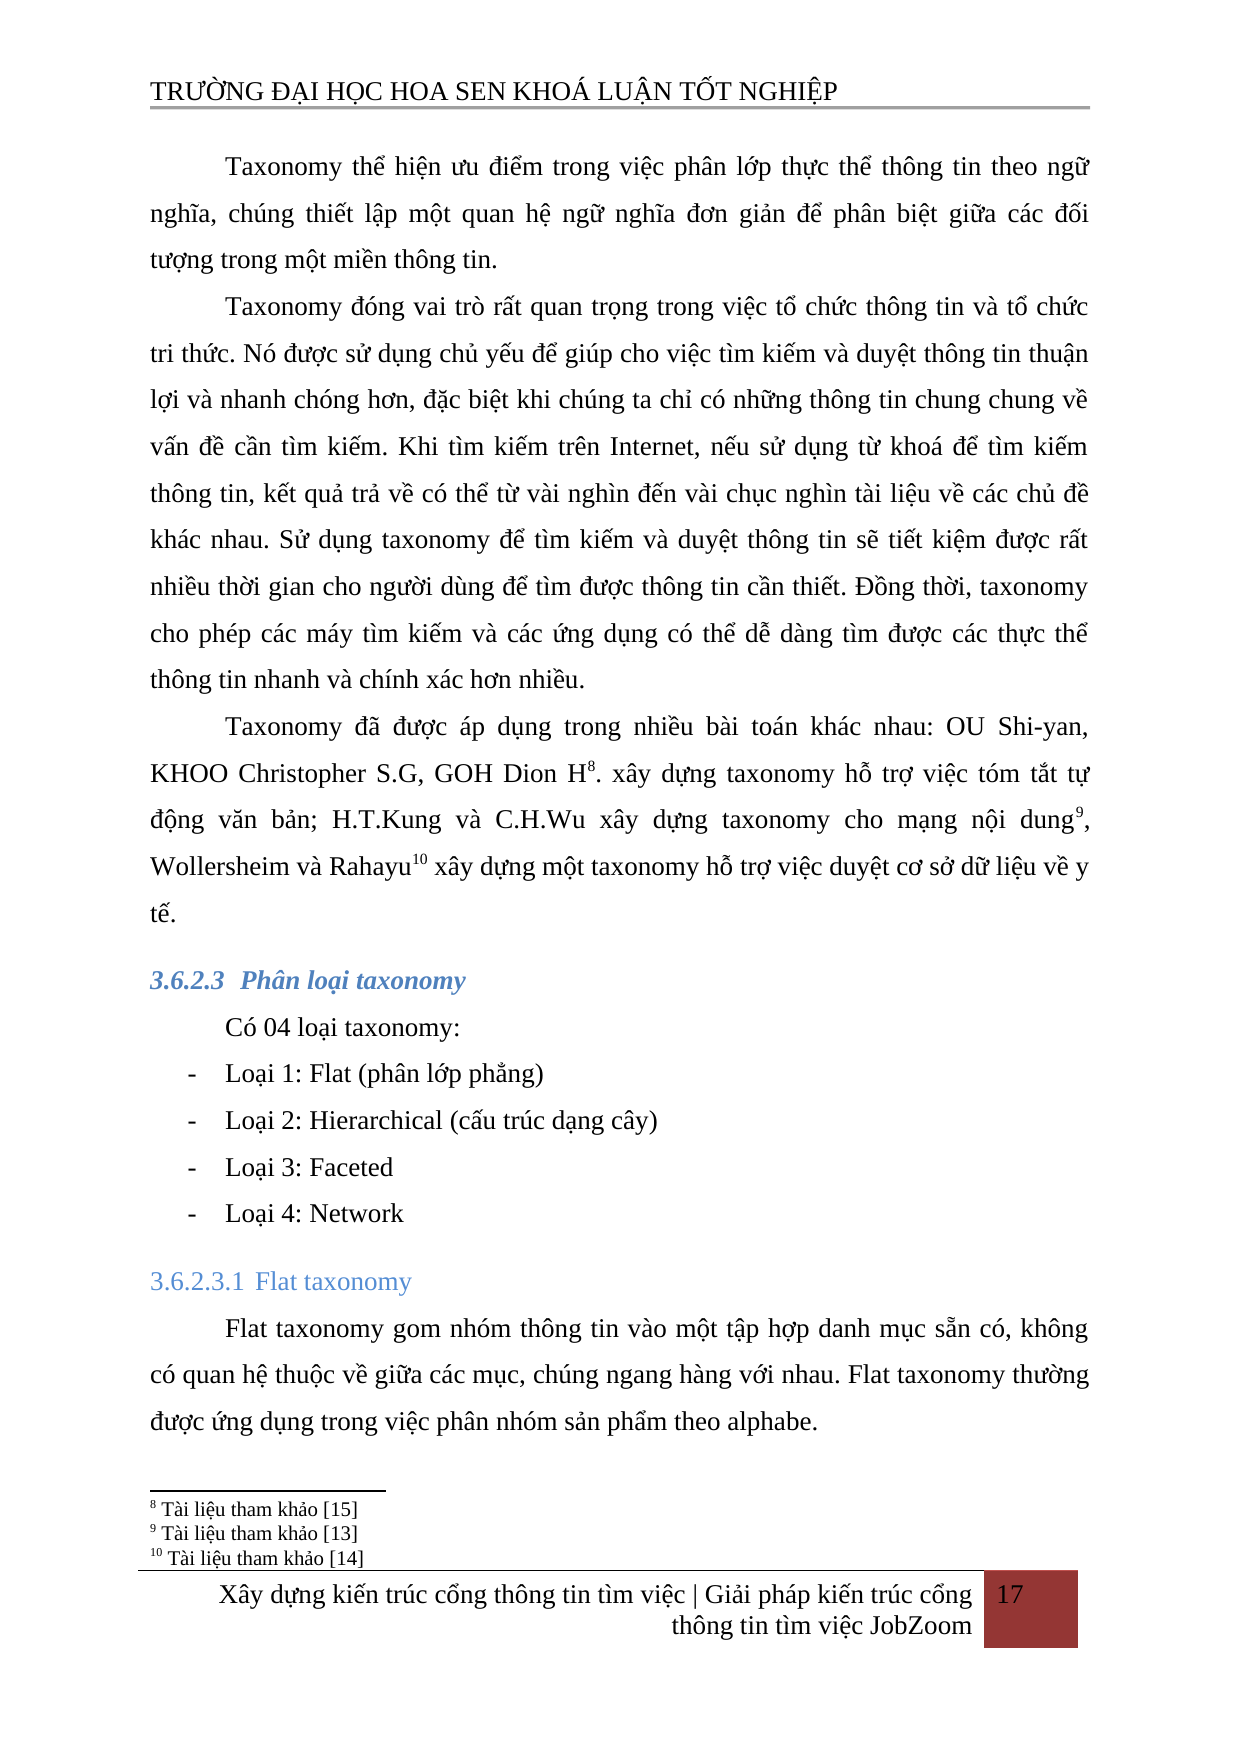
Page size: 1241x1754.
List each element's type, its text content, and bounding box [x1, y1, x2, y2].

text Có 04 loại taxonomy: [150, 1011, 1090, 1042]
text Taxonomy đã được áp dụng trong nhiều bài toán khác nhau: OU Shi-yan, KHOO Christopher S.G, GOH Dion H. xây dựng taxonomy hỗ trợ việc tóm tắt tự động văn bản; H.T.Kung và C.H.Wu xây dựng taxonomy cho mạng nội dung, Wollersheim và Rahayu xây dựng một taxonomy hỗ trợ việc duyệt cơ sở dữ liệu về y tế. [150, 710, 1090, 928]
subtitle Phân loại taxonomy [150, 964, 1090, 995]
list Loại 2: Hierarchical (cấu trúc dạng cây) [187, 1104, 1090, 1135]
list Loại 1: Flat (phân lớp phẳng) [187, 1057, 1090, 1089]
subtitle Flat taxonomy [150, 1265, 1090, 1296]
text Taxonomy đóng vai trò rất quan trọng trong việc tổ chức thông tin và tổ chức tri thức. Nó được sử dụng chủ yếu để giúp cho việc tìm kiếm và duyệt thông tin thuận lợi và nhanh chóng hơn, đặc biệt khi chúng ta chỉ có những thông tin chung chung về vấn đề cần tìm kiếm. Khi tìm kiếm trên Internet, nếu sử dụng từ khoá để tìm kiếm thông tin, kết quả trả về có thể từ vài nghìn đến vài chục nghìn tài liệu về các chủ đề khác nhau. Sử dụng taxonomy để tìm kiếm và duyệt thông tin sẽ tiết kiệm được rất nhiều thời gian cho người dùng để tìm được thông tin cần thiết. Đồng thời, taxonomy cho phép các máy tìm kiếm và các ứng dụng có thể dễ dàng tìm được các thực thể thông tin nhanh và chính xác hơn nhiều. [150, 290, 1090, 694]
text Taxonomy thể hiện ưu điểm trong việc phân lớp thực thể thông tin theo ngữ nghĩa, chúng thiết lập một quan hệ ngữ nghĩa đơn giản để phân biệt giữa các đối tượng trong một miền thông tin. [150, 150, 1090, 274]
text Flat taxonomy gom nhóm thông tin vào một tập hợp danh mục sẵn có, không có quan hệ thuộc về giữa các mục, chúng ngang hàng với nhau. Flat taxonomy thường được ứng dụng trong việc phân nhóm sản phẩm theo alphabe. [150, 1312, 1090, 1436]
list Loại 4: Network [187, 1197, 1090, 1229]
list Loại 3: Faceted [187, 1151, 1090, 1182]
